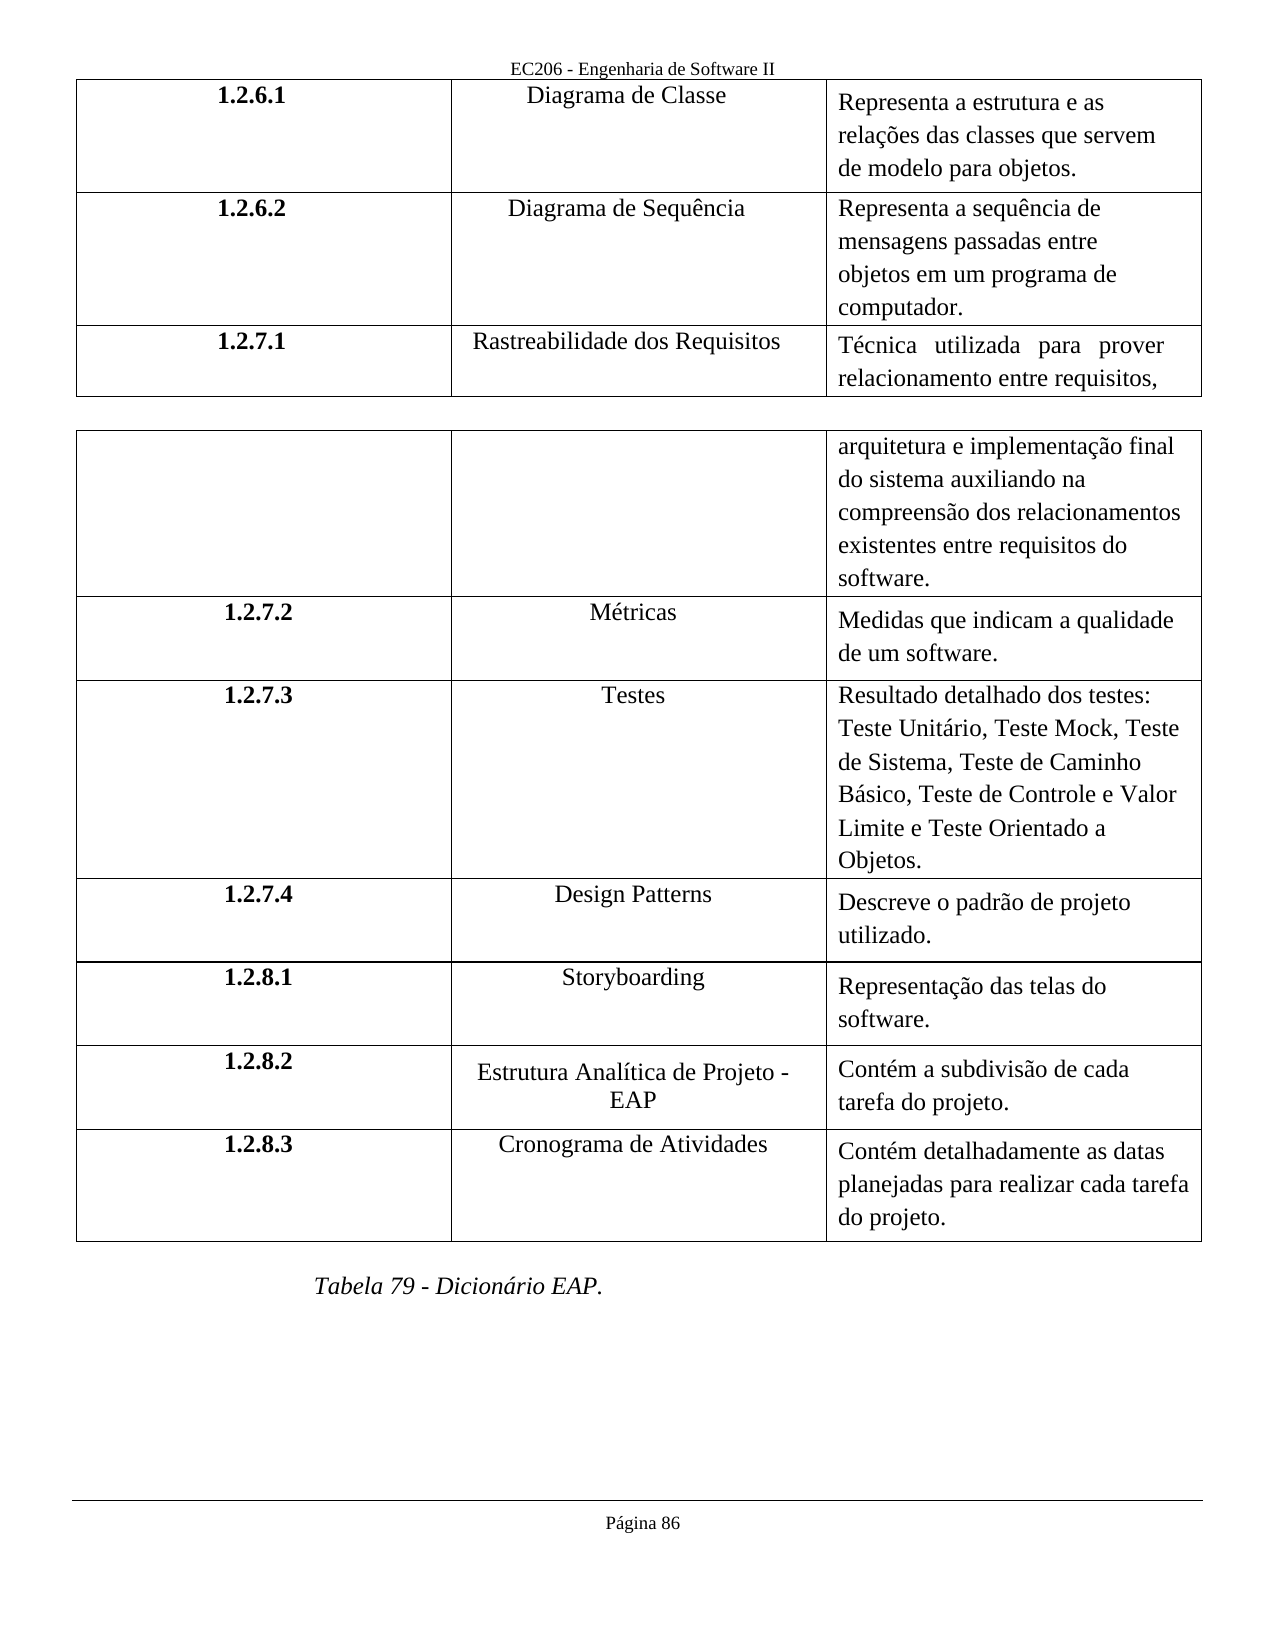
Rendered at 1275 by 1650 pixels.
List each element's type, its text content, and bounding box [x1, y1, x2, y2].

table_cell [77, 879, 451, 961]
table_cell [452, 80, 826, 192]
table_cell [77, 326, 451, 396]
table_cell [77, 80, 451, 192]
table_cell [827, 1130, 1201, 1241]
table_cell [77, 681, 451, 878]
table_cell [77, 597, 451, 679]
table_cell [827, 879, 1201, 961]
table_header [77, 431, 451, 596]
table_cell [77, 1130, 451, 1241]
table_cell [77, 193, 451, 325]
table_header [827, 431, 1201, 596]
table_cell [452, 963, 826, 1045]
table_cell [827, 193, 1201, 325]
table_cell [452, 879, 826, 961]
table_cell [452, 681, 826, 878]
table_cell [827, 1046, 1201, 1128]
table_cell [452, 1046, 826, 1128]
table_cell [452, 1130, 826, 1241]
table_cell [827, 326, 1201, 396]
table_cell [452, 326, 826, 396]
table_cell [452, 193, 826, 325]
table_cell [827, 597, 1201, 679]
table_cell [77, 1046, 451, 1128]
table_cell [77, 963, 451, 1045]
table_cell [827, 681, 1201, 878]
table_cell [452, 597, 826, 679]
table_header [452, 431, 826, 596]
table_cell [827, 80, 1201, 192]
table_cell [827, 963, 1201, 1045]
text Tabela 79 - Dicionário EAP. [240, 1271, 1266, 1299]
